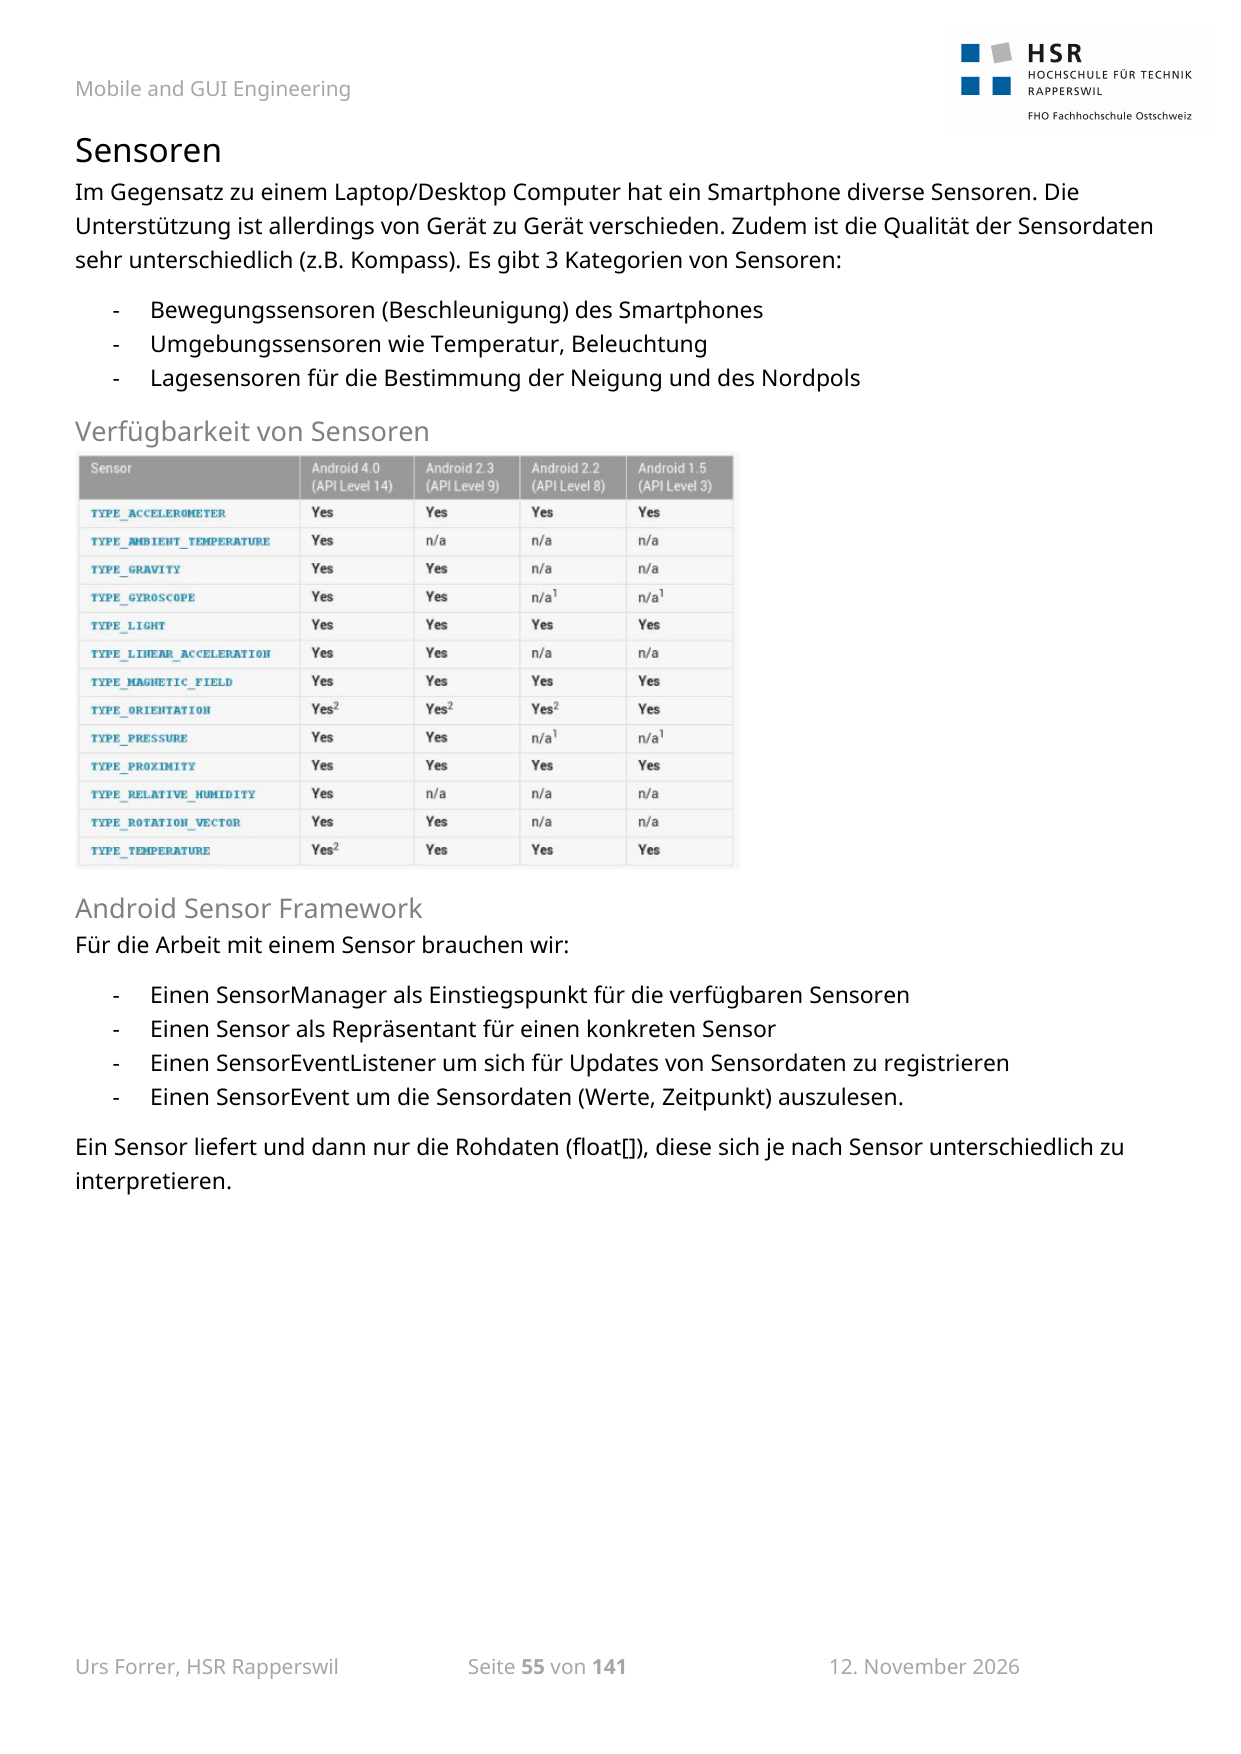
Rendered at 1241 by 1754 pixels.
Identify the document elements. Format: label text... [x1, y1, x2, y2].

subtitle Verfügbarkeit von Sensoren [75, 412, 1165, 449]
list Einen SensorManager als Einstiegspunkt für die verfügbaren Sensoren [112, 979, 1165, 1011]
picture [943, 29, 1210, 134]
list Einen SensorEvent um die Sensordaten (Werte, Zeitpunkt) auszulesen. [112, 1081, 1165, 1112]
text Ein Sensor liefert und dann nur die Rohdaten (float[]), diese sich je nach Sensor unterschiedlich zu interpretieren. [75, 1131, 1165, 1196]
subtitle Android Sensor Framework [75, 889, 1165, 926]
list Lagesensoren für die Bestimmung der Neigung und des Nordpols [112, 362, 1165, 393]
picture [75, 451, 740, 870]
list Bewegungssensoren (Beschleunigung) des Smartphones [112, 294, 1165, 325]
list Einen SensorEventListener um sich für Updates von Sensordaten zu registrieren [112, 1047, 1165, 1078]
text Für die Arbeit mit einem Sensor brauchen wir: [75, 929, 1165, 960]
list Umgebungssensoren wie Temperatur, Beleuchtung [112, 328, 1165, 359]
list Einen Sensor als Repräsentant für einen konkreten Sensor [112, 1013, 1165, 1044]
subtitle Sensoren [75, 127, 1165, 173]
text Im Gegensatz zu einem Laptop/Desktop Computer hat ein Smartphone diverse Sensoren. Die Unterstützung ist allerdings von Gerät zu Gerät verschieden. Zudem ist die Qualität der Sensordaten sehr unterschiedlich (z.B. Kompass). Es gibt 3 Kategorien von Sensoren: [75, 176, 1165, 275]
